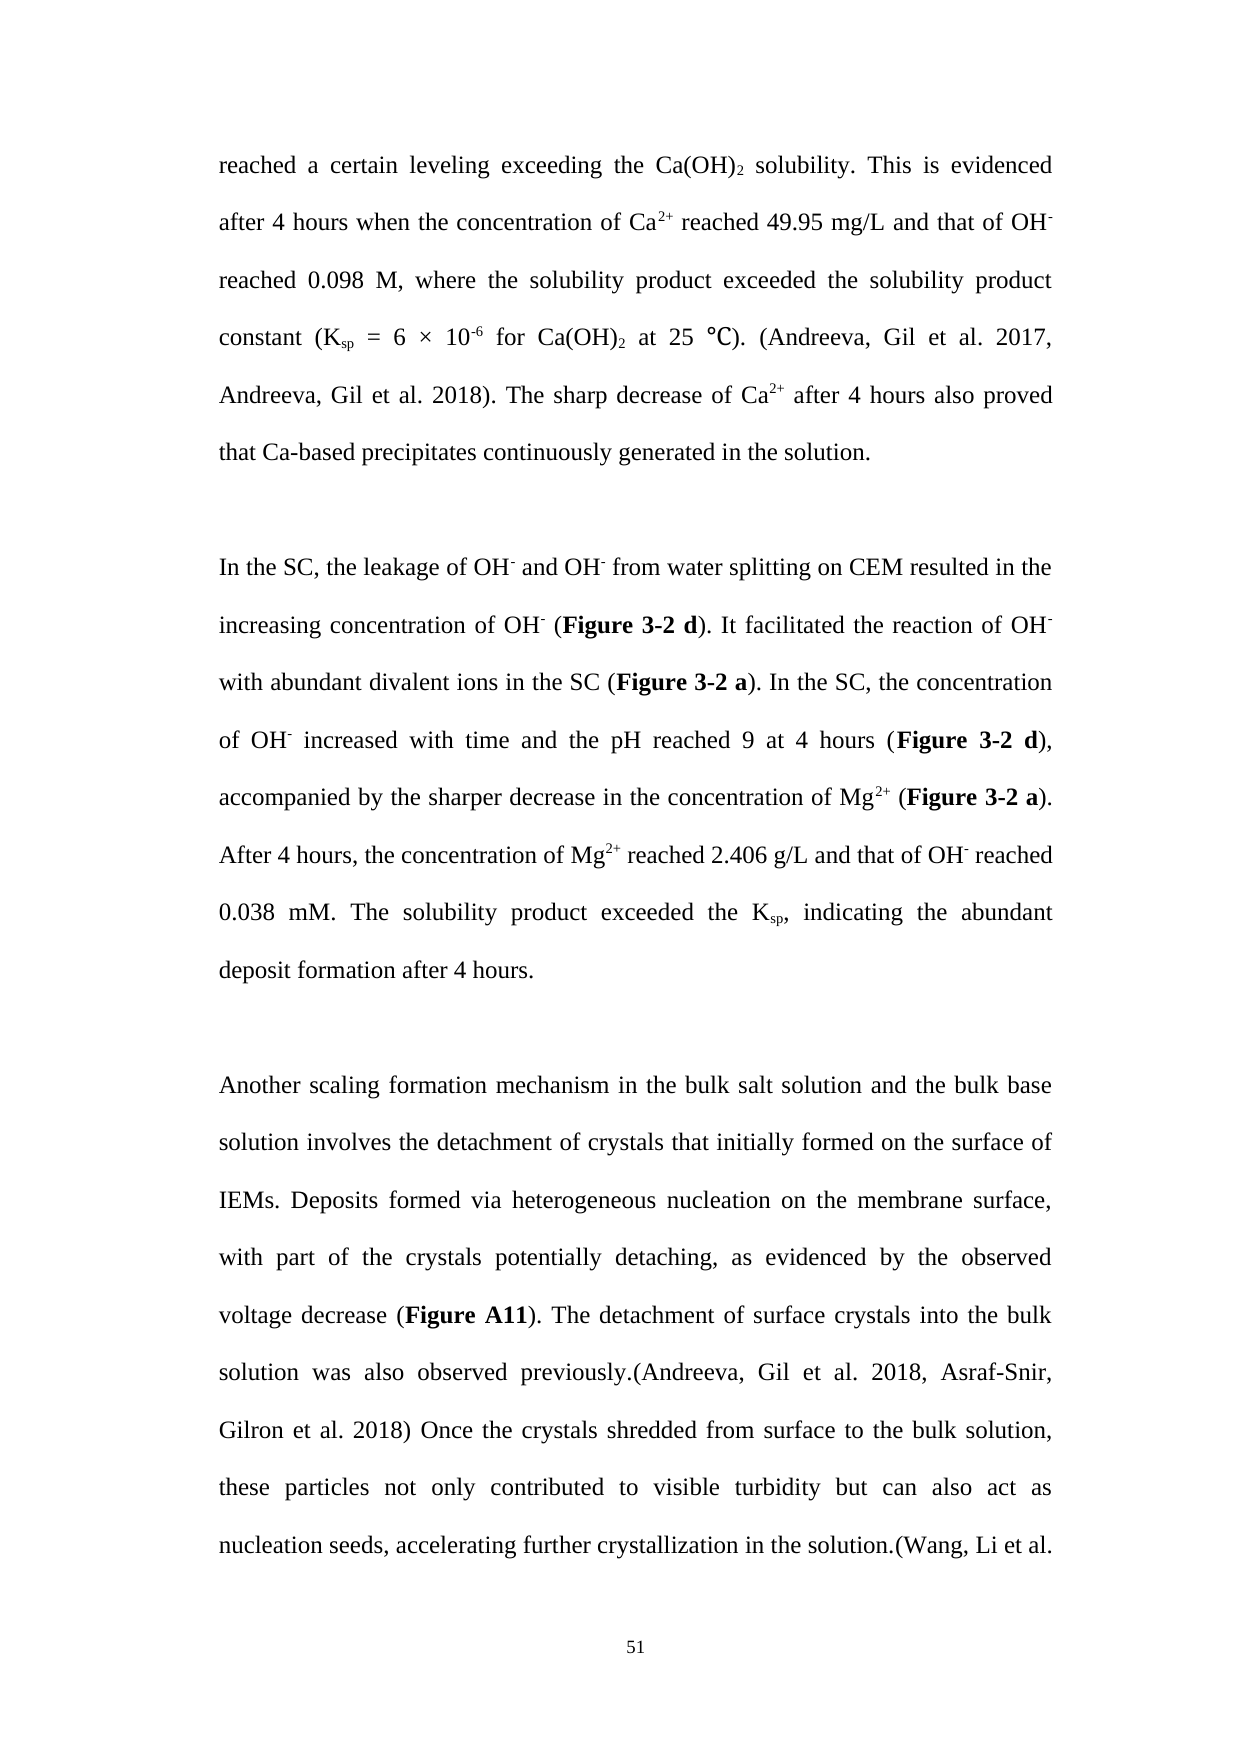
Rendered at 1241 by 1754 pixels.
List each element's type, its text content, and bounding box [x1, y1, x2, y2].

text In the SC, the leakage of OH- and OH- from water splitting on CEM resulted in the increasing concentration of OH- (Figure 3-2 d). It facilitated the reaction of OH- with abundant divalent ions in the SC (Figure 3-2 a). In the SC, the concentration of OH- increased with time and the pH reached 9 at 4 hours (Figure 3-2 d), accompanied by the sharper decrease in the concentration of Mg2+ (Figure 3-2 a). After 4 hours, the concentration of Mg2+ reached 2.406 g/L and that of OH- reached 0.038 mM. The solubility product exceeded the Ksp, indicating the abundant deposit formation after 4 hours. [218, 552, 1053, 984]
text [218, 150, 1053, 466]
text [218, 1070, 1053, 1559]
